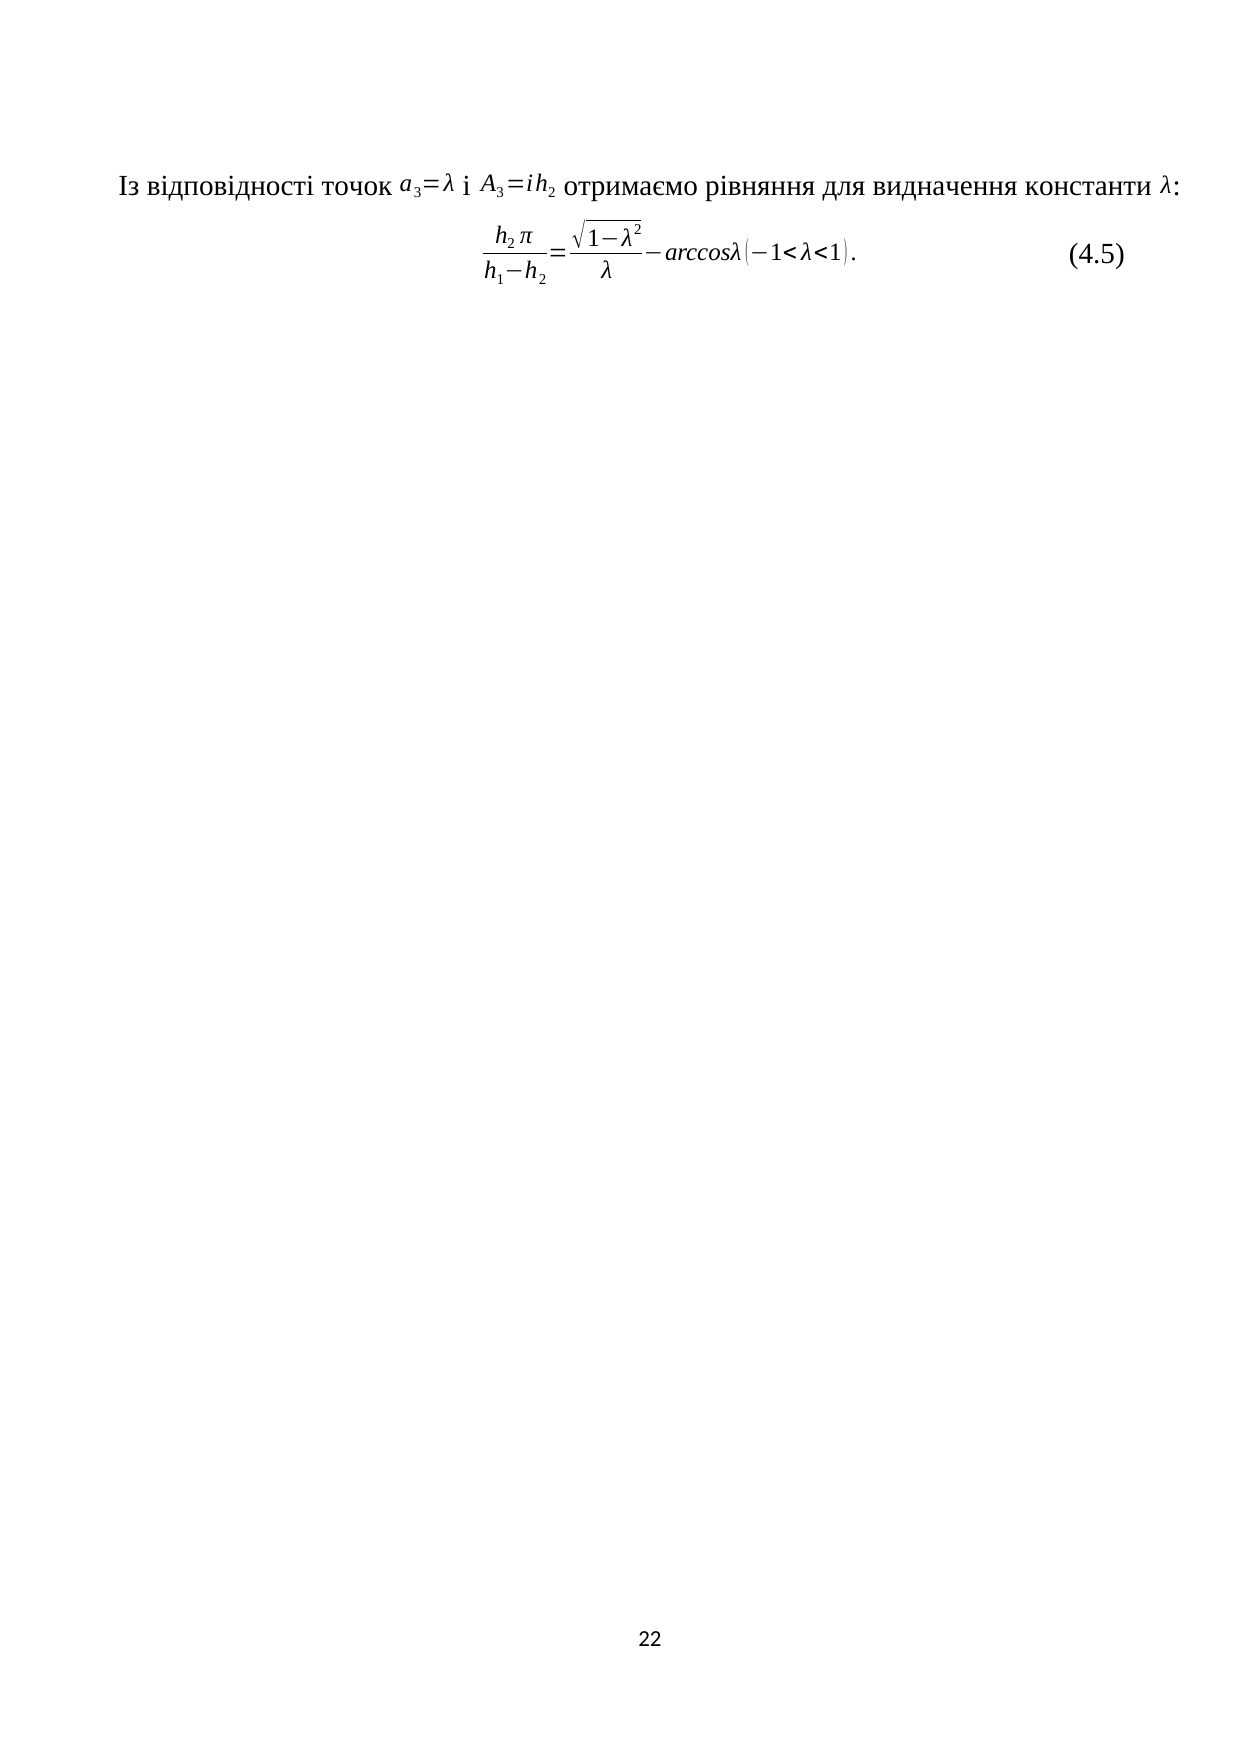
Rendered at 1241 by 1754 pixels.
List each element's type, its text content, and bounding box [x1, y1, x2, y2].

text (4.5) [118, 219, 1181, 287]
text Із відповідності точок і отримаємо рівняння для видначення константи : [118, 168, 1181, 202]
